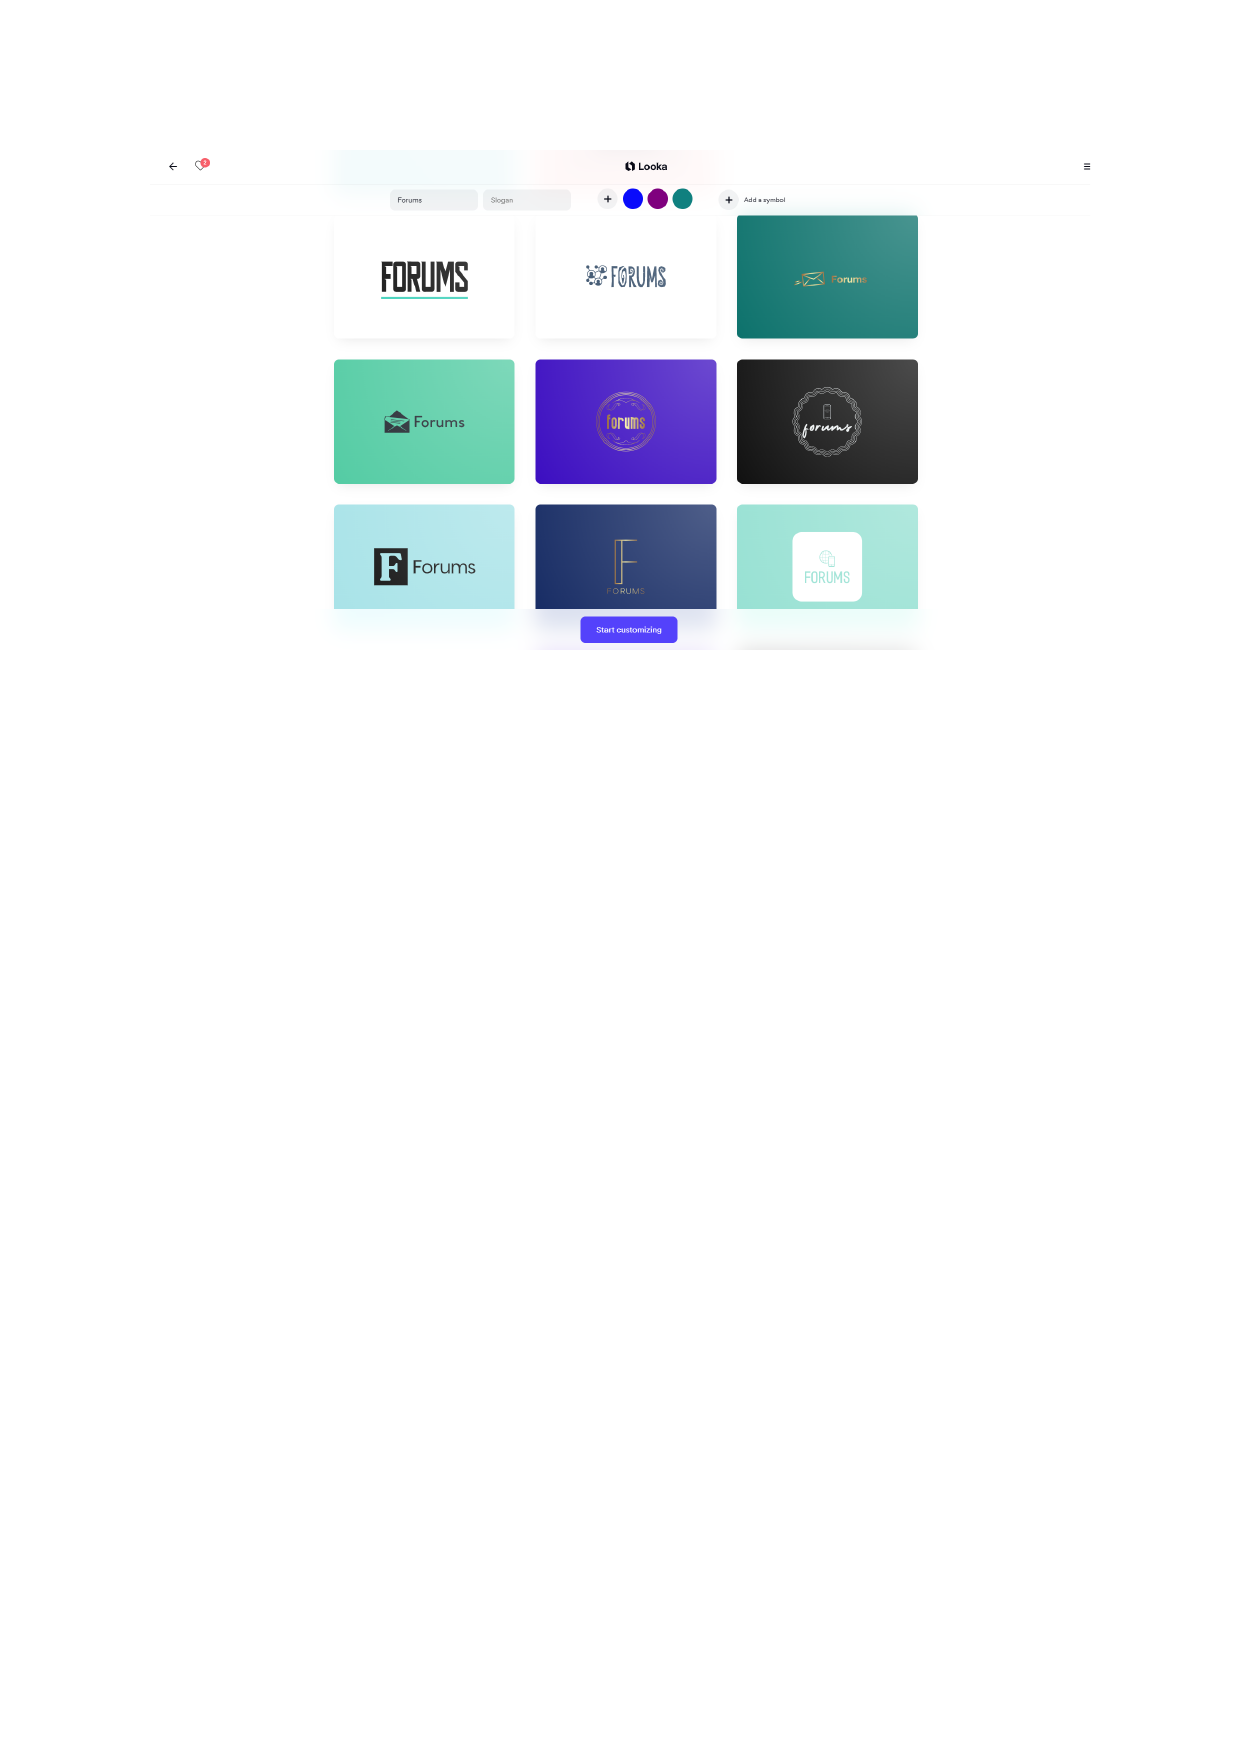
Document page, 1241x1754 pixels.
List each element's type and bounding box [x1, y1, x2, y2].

picture [150, 150, 1091, 650]
